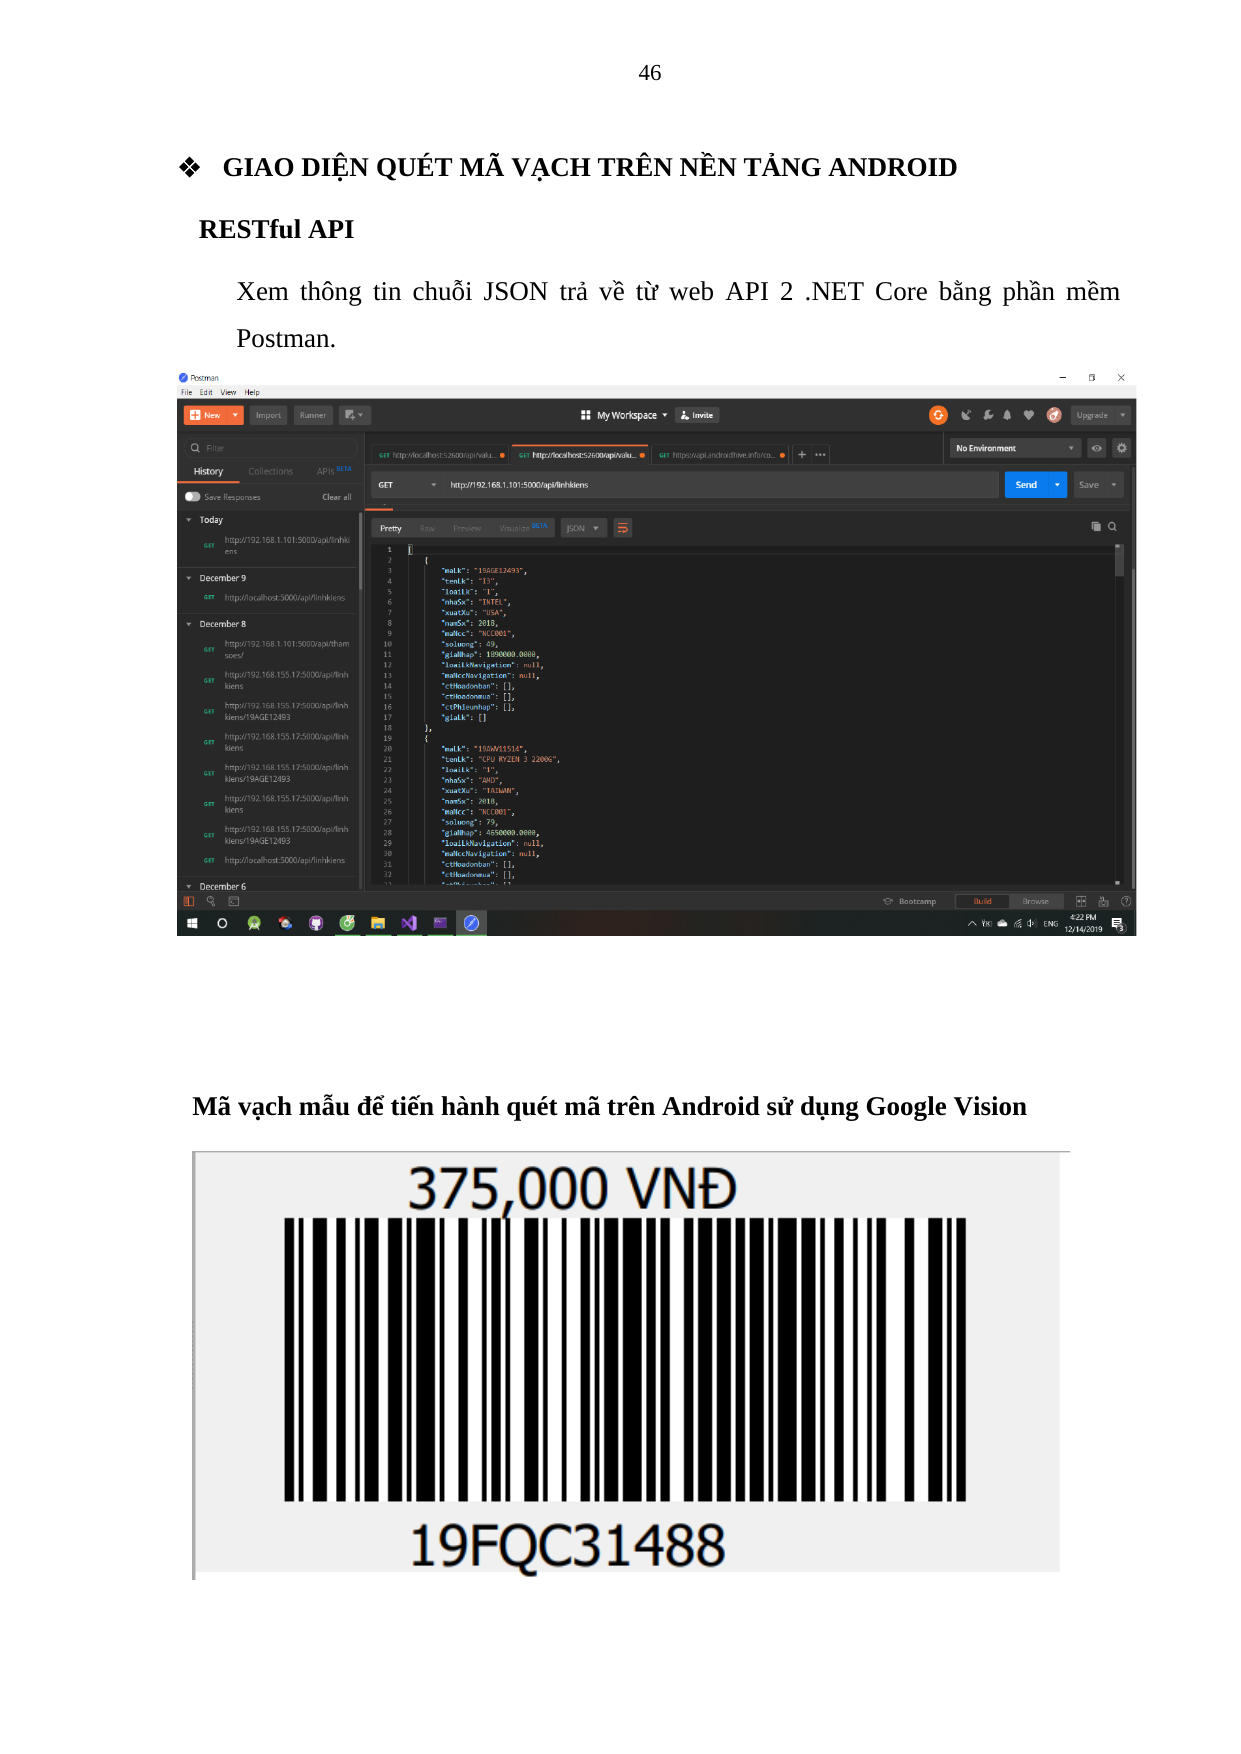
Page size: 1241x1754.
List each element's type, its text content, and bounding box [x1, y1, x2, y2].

list GIAO DIỆN QUÉT MÃ VẠCH TRÊN NỀN TẢNG ANDROID [177, 151, 1122, 183]
text RESTful API [192, 213, 1122, 244]
picture [192, 1151, 1071, 1580]
text Mã vạch mẫu để tiến hành quét mã trên Android sử dụng Google Vision [192, 1090, 1122, 1121]
text Xem thông tin chuỗi JSON trả về từ web API 2 .NET Core bằng phần mềm Postman. [236, 275, 1122, 353]
picture [177, 370, 1137, 936]
